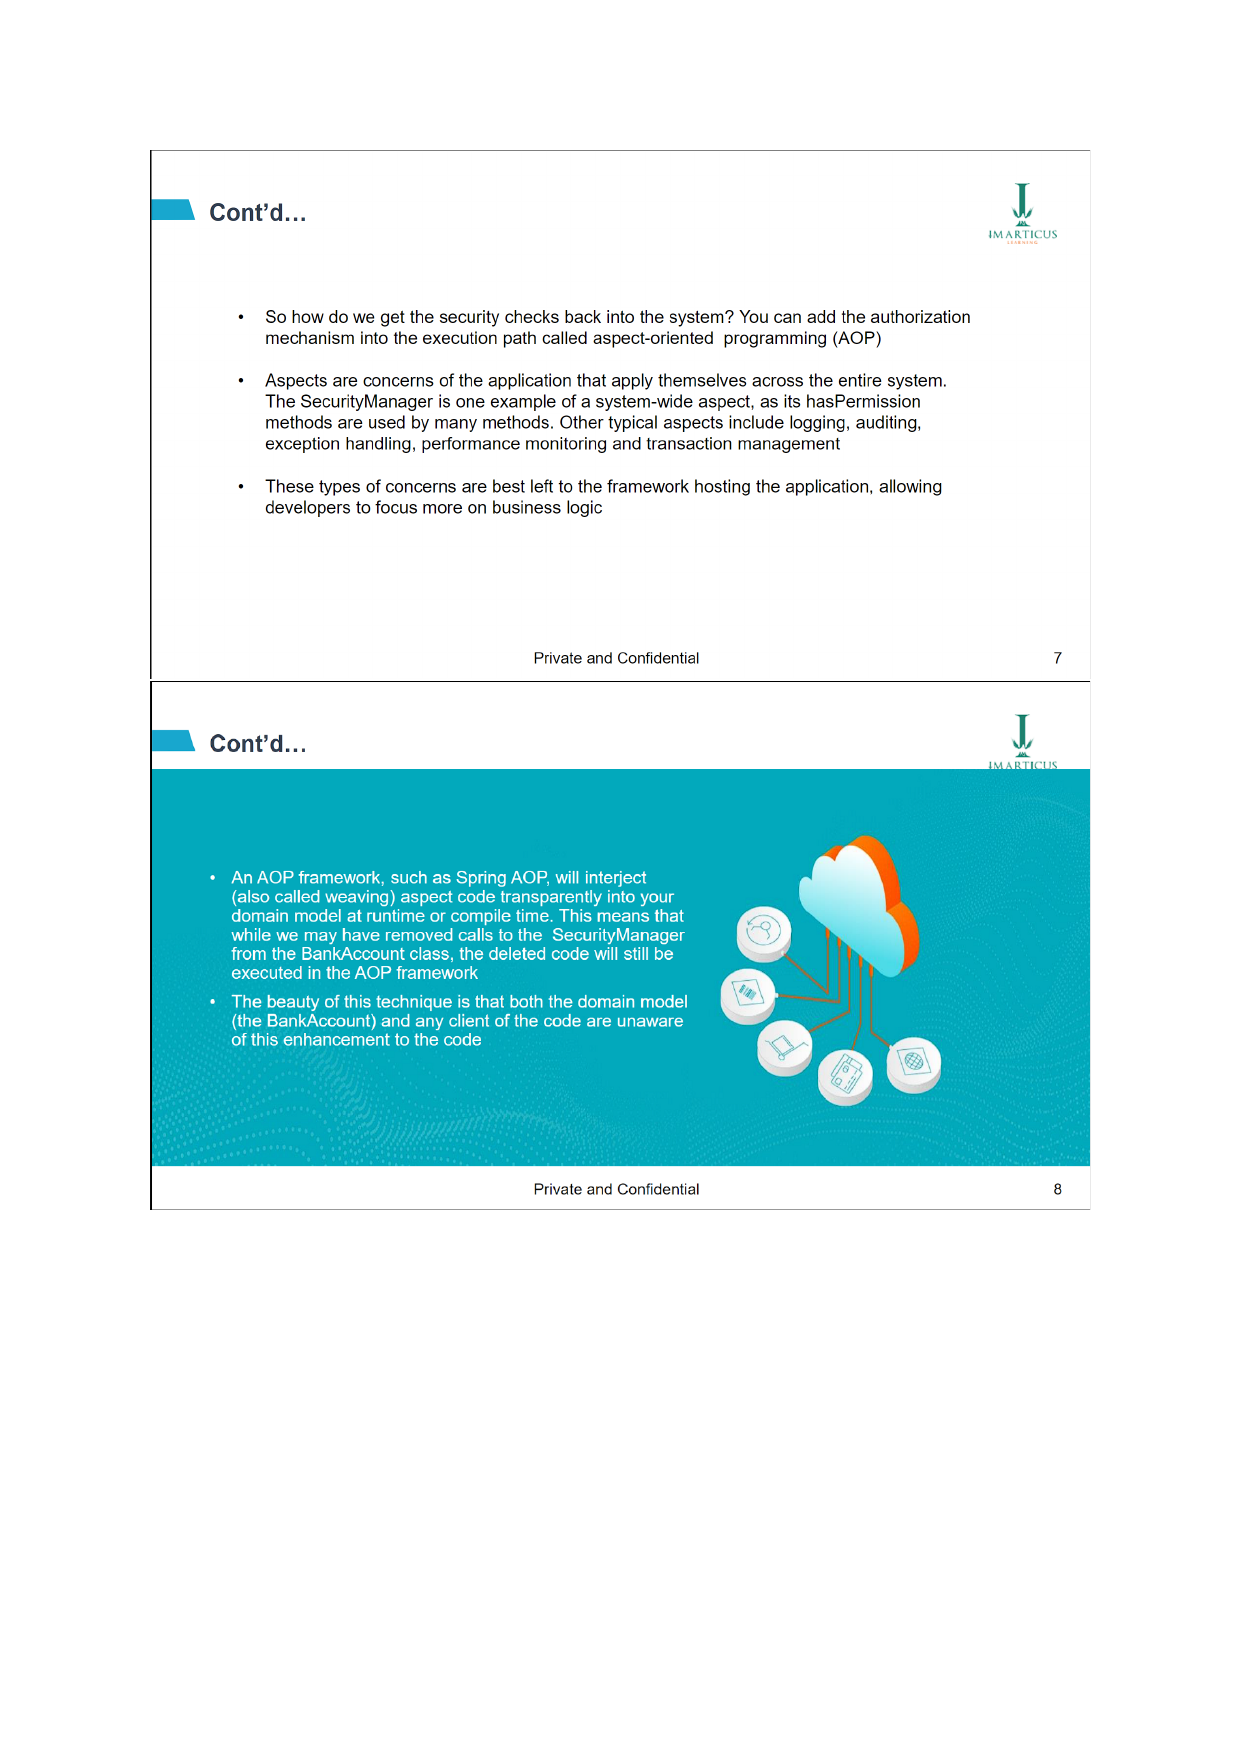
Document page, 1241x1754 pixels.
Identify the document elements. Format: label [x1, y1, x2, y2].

picture [150, 681, 1091, 1210]
picture [150, 150, 1091, 679]
